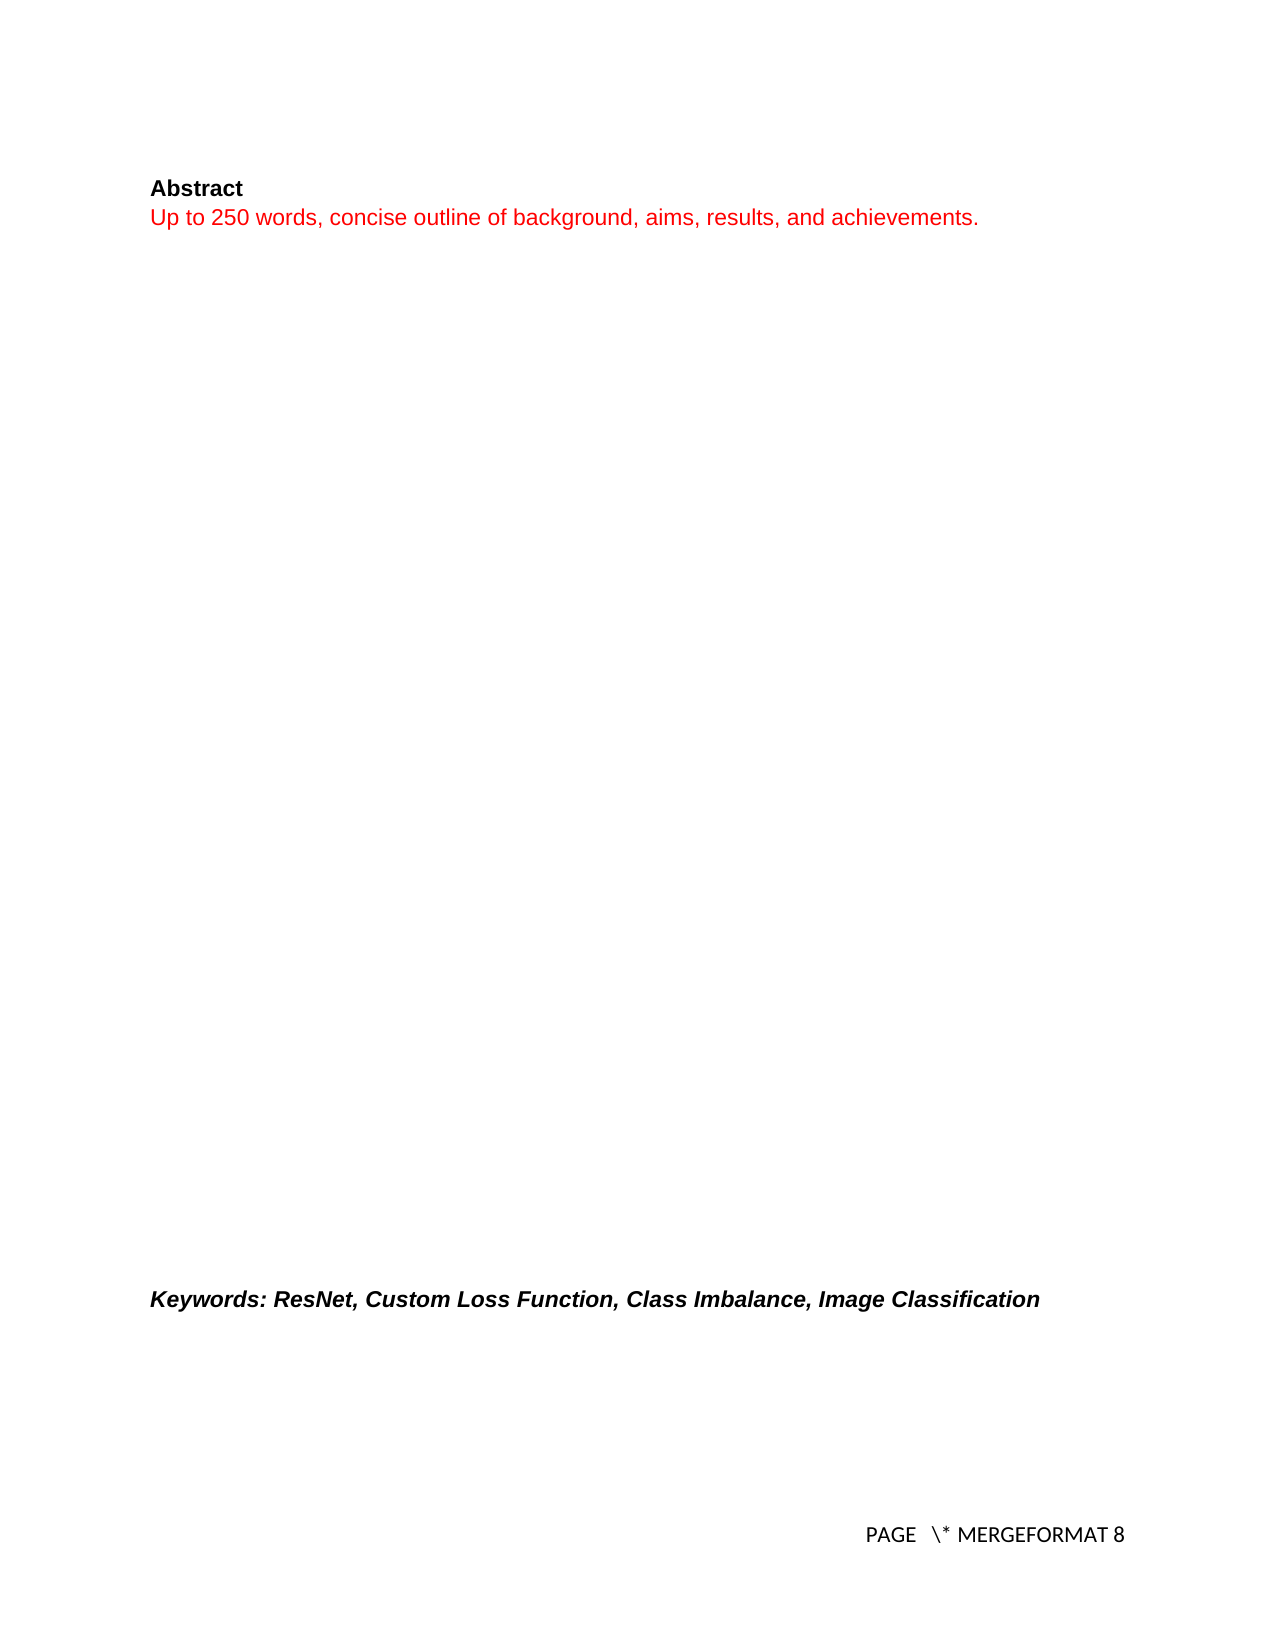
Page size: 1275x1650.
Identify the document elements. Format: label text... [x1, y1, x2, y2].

text Up to 250 words, concise outline of background, aims, results, and achievements. [150, 203, 1125, 230]
subtitle Abstract [150, 175, 1125, 201]
text Keywords: ResNet, Custom Loss Function, Class Imbalance, Image Classification [150, 1286, 1125, 1312]
